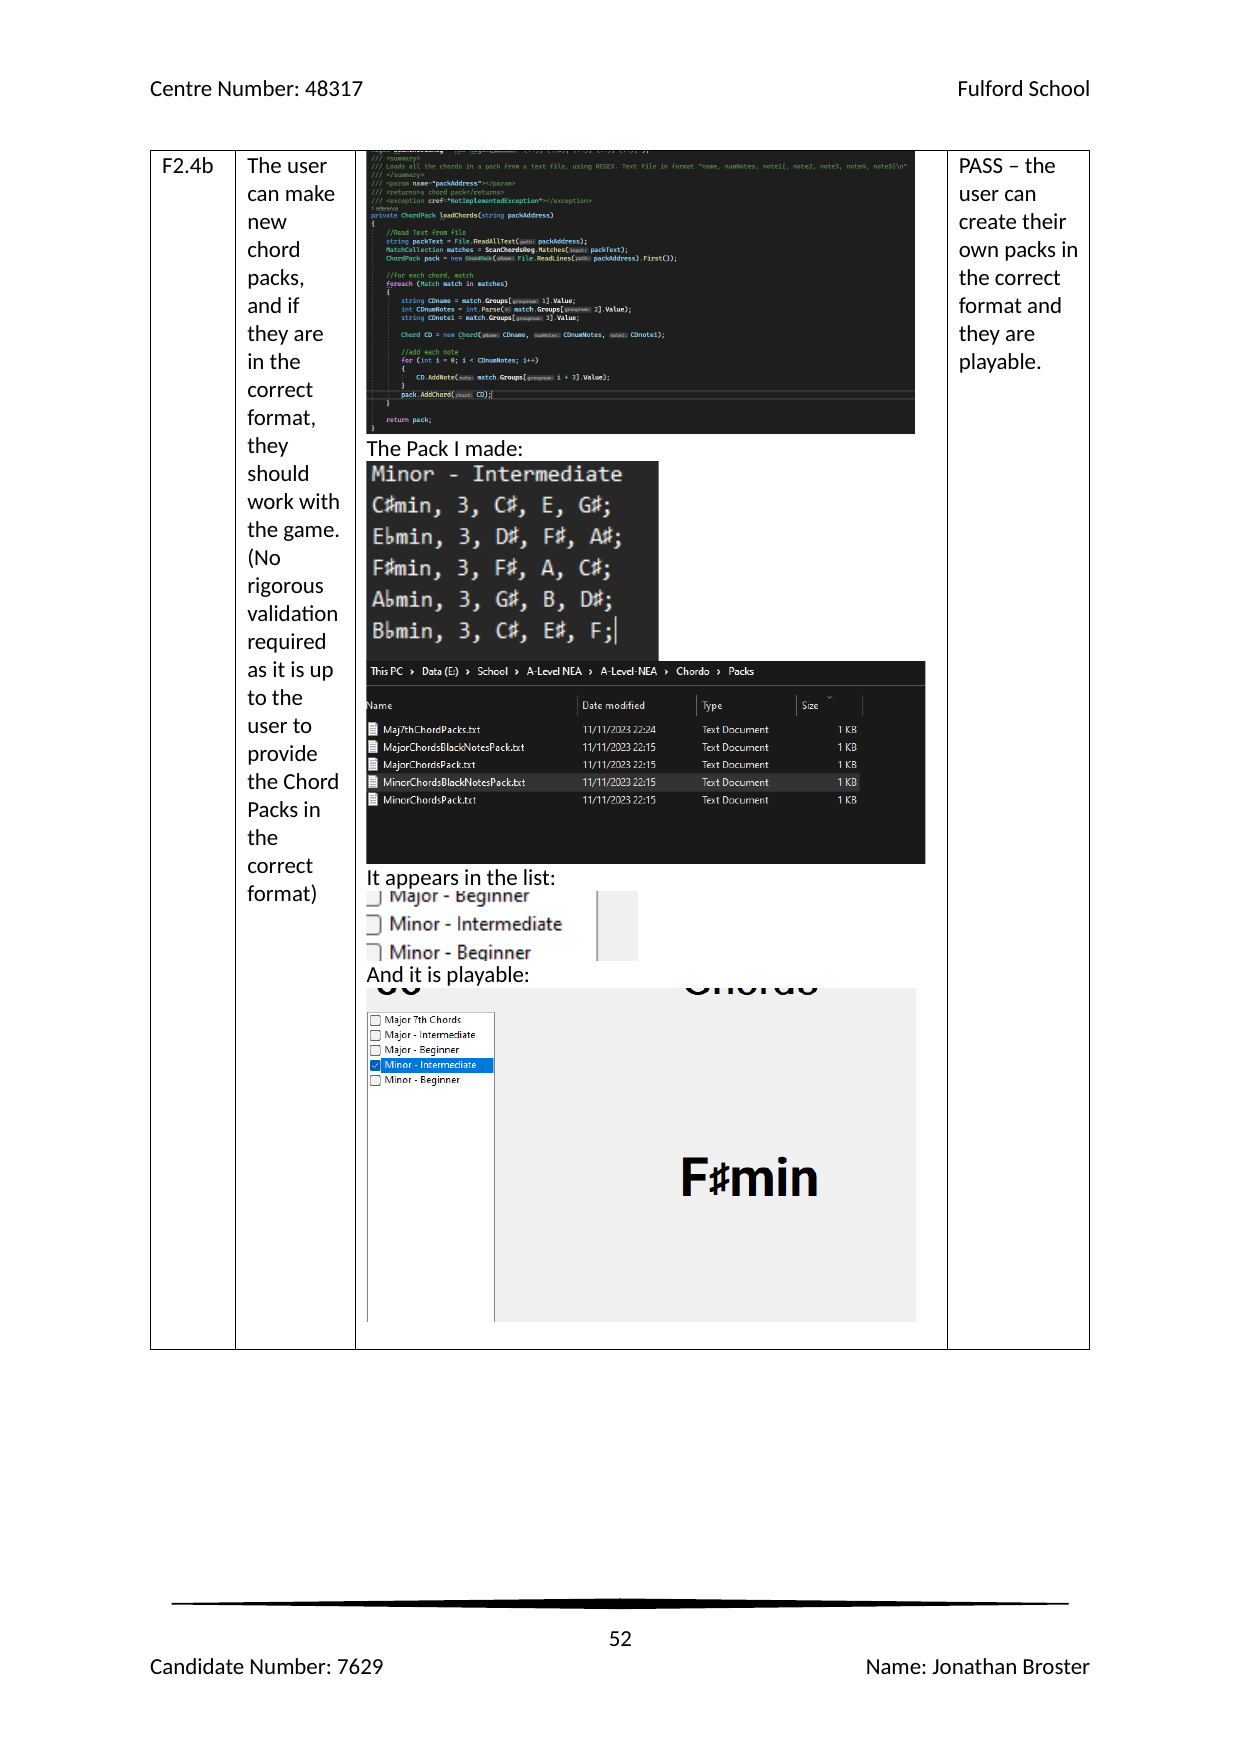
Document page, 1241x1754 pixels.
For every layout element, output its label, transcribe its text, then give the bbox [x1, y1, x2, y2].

table_cell The user can make new chord packs, and if they are in the correct format, they should work with the game. (No rigorous validation required as it is up to the user to provide the Chord Packs in the correct format) [236, 151, 355, 1349]
table_cell F2.4b [151, 151, 235, 1349]
picture [366, 988, 916, 1322]
picture [366, 151, 915, 434]
table_cell PASS – the user can create their own packs in the correct format and they are playable. [948, 151, 1089, 1349]
picture [366, 891, 639, 961]
table_cell The Pack I made: It appears in the list: And it is playable: [356, 151, 947, 1349]
picture [366, 461, 926, 864]
